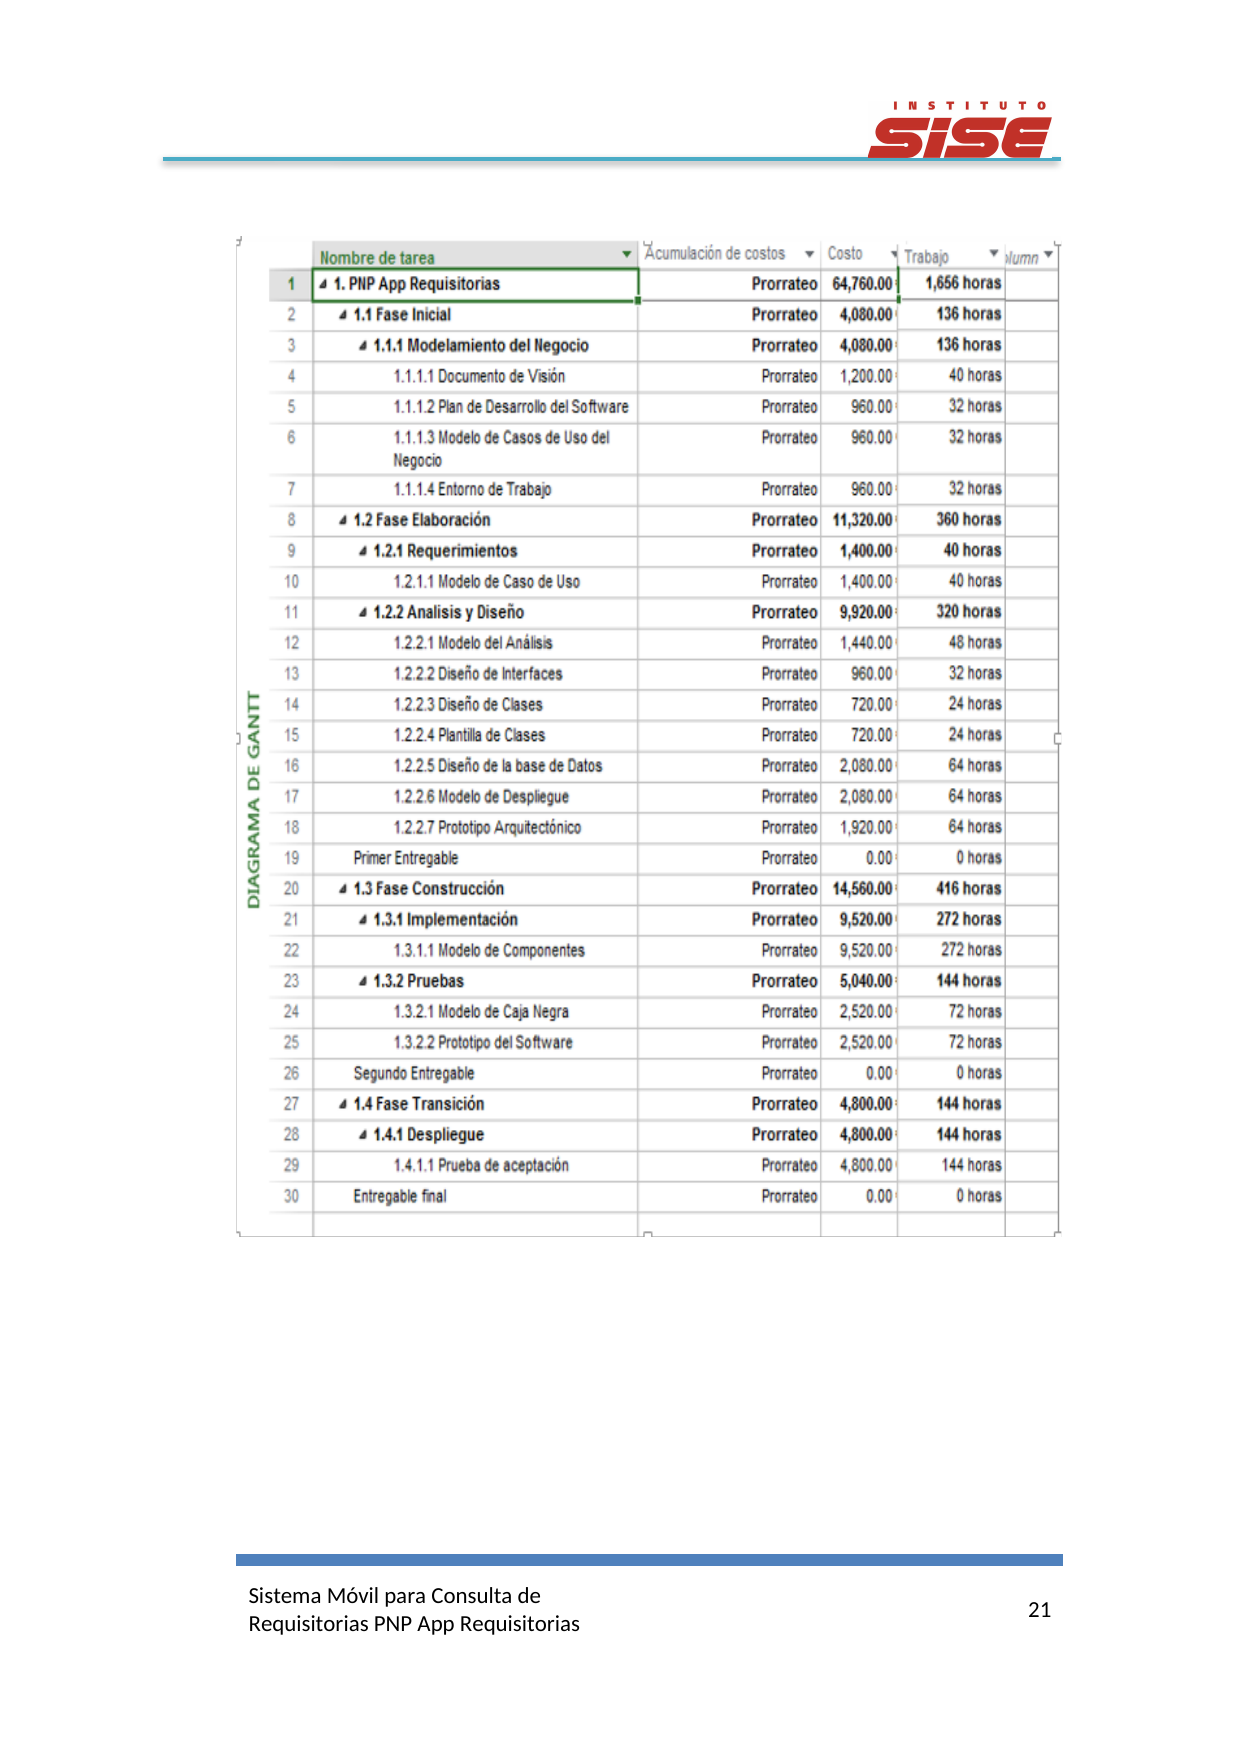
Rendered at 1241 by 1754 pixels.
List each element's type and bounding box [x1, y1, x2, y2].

picture [236, 236, 1062, 1237]
picture [867, 101, 1052, 158]
